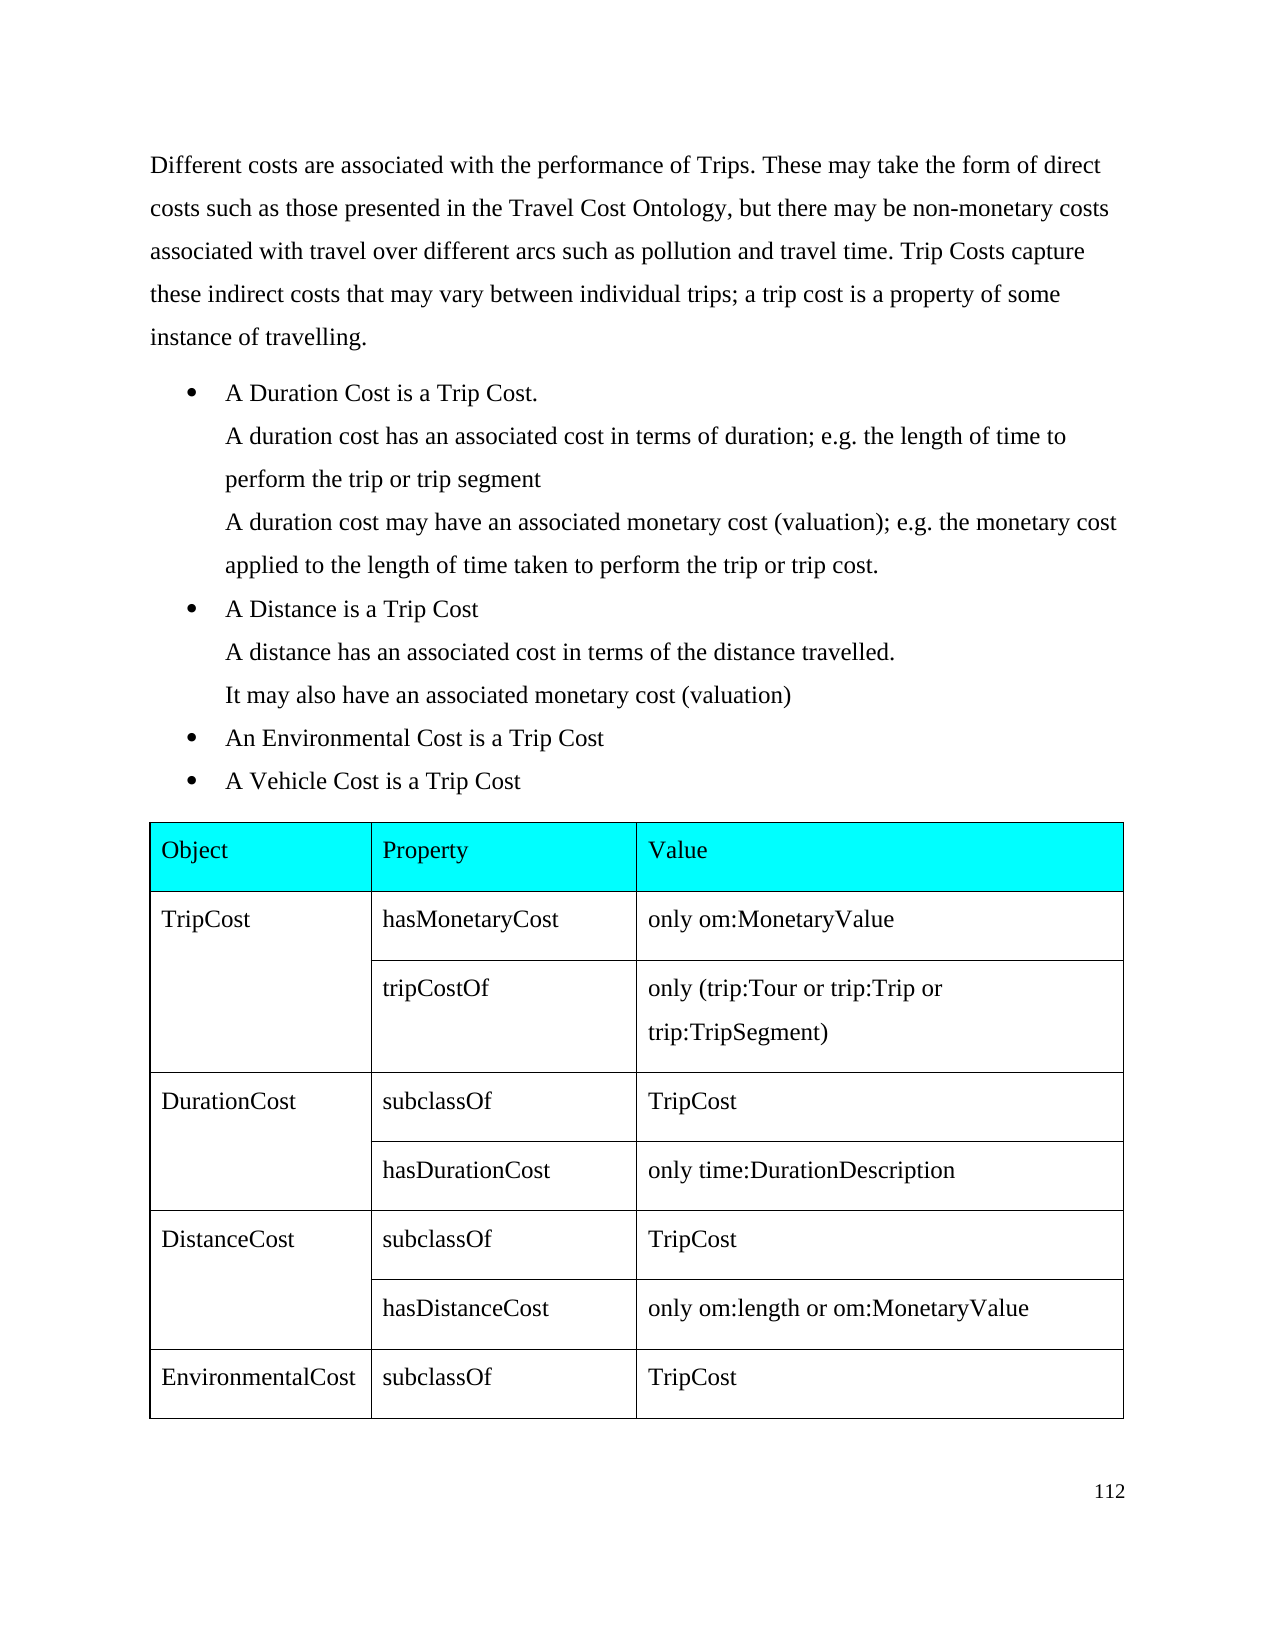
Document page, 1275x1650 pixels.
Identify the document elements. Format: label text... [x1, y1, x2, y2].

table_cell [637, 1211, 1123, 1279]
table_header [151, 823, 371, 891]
list A Distance is a Trip Cost A distance has an associated cost in terms of the distance travelled. It may also have an associated monetary cost (valuation) [187, 594, 1125, 709]
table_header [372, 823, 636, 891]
list A Vehicle Cost is a Trip Cost [187, 766, 1125, 795]
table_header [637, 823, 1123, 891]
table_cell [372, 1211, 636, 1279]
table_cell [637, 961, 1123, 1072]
list An Environmental Cost is a Trip Cost [187, 723, 1125, 752]
list A Duration Cost is a Trip Cost. A duration cost has an associated cost in terms of duration; e.g. the length of time to perform the trip or trip segment A duration cost may have an associated monetary cost (valuation); e.g. the monetary cost applied to the length of time taken to perform the trip or trip cost. [187, 378, 1125, 579]
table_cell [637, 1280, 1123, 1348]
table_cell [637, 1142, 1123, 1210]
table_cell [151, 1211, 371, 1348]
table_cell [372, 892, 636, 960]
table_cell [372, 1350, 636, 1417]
text Different costs are associated with the performance of Trips. These may take the form of direct costs such as those presented in the Travel Cost Ontology, but there may be non-monetary costs associated with travel over different arcs such as pollution and travel time. Trip Costs capture these indirect costs that may vary between individual trips; a trip cost is a property of some instance of travelling. [150, 150, 1125, 351]
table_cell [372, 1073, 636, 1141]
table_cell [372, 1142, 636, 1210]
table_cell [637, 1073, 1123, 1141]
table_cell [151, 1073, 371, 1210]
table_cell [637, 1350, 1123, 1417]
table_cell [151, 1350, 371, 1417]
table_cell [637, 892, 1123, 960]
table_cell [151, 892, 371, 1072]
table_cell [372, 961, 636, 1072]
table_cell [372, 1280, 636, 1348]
